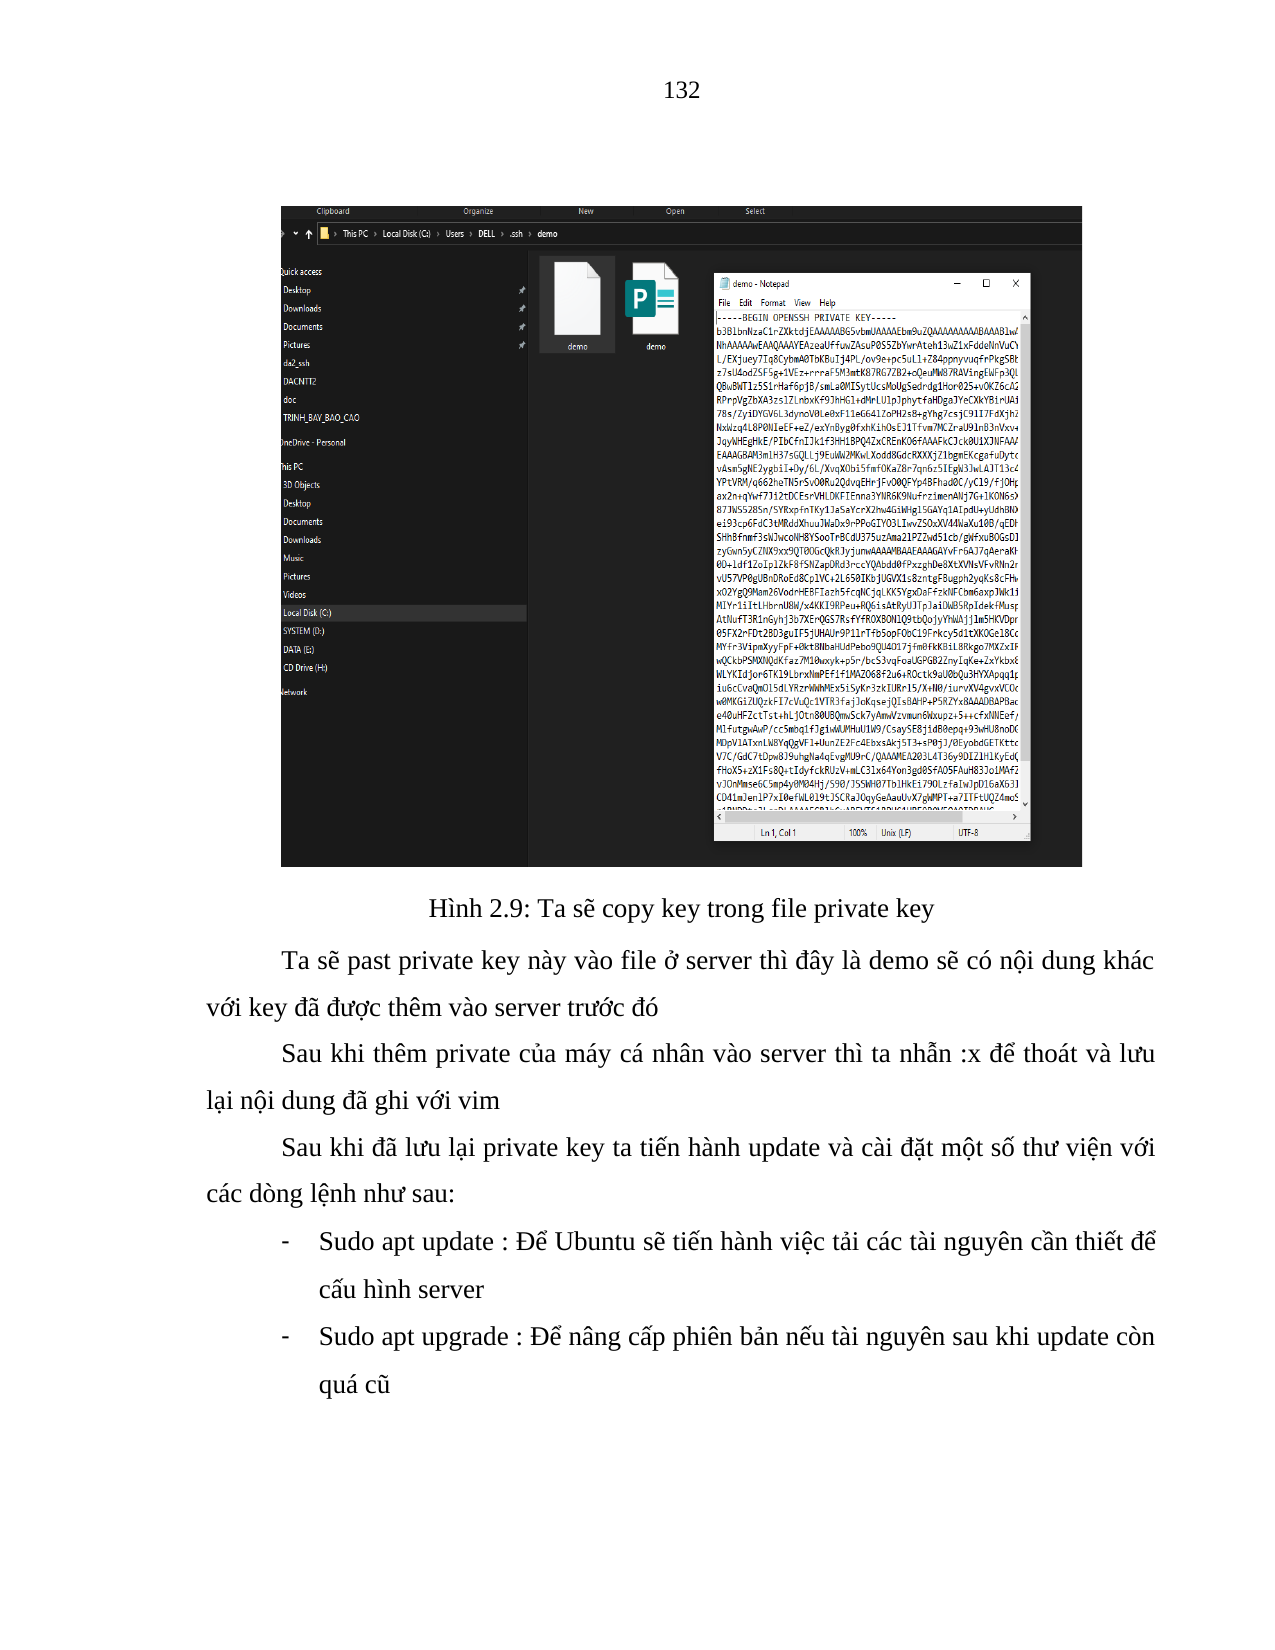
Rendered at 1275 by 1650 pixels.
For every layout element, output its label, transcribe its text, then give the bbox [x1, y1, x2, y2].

text Ta sẽ past private key này vào file ở server thì đây là demo sẽ có nội dung khác với key đã được thêm vào server trước đó [206, 944, 1157, 1022]
text Hình 2.9: Ta sẽ copy key trong file private key [206, 892, 1157, 923]
picture [281, 206, 1083, 867]
text Sau khi thêm private của máy cá nhân vào server thì ta nhẫn :x để thoát và lưu lại nội dung đã ghi với vim [206, 1037, 1157, 1115]
list Sudo apt upgrade : Để nâng cấp phiên bản nếu tài nguyên sau khi update còn quá cũ [281, 1319, 1157, 1399]
text Sau khi đã lưu lại private key ta tiến hành update và cài đặt một số thư viện với các dòng lệnh như sau: [206, 1131, 1157, 1209]
list Sudo apt update : Để Ubuntu sẽ tiến hành việc tải các tài nguyên cần thiết để cấu hình server [281, 1224, 1157, 1304]
